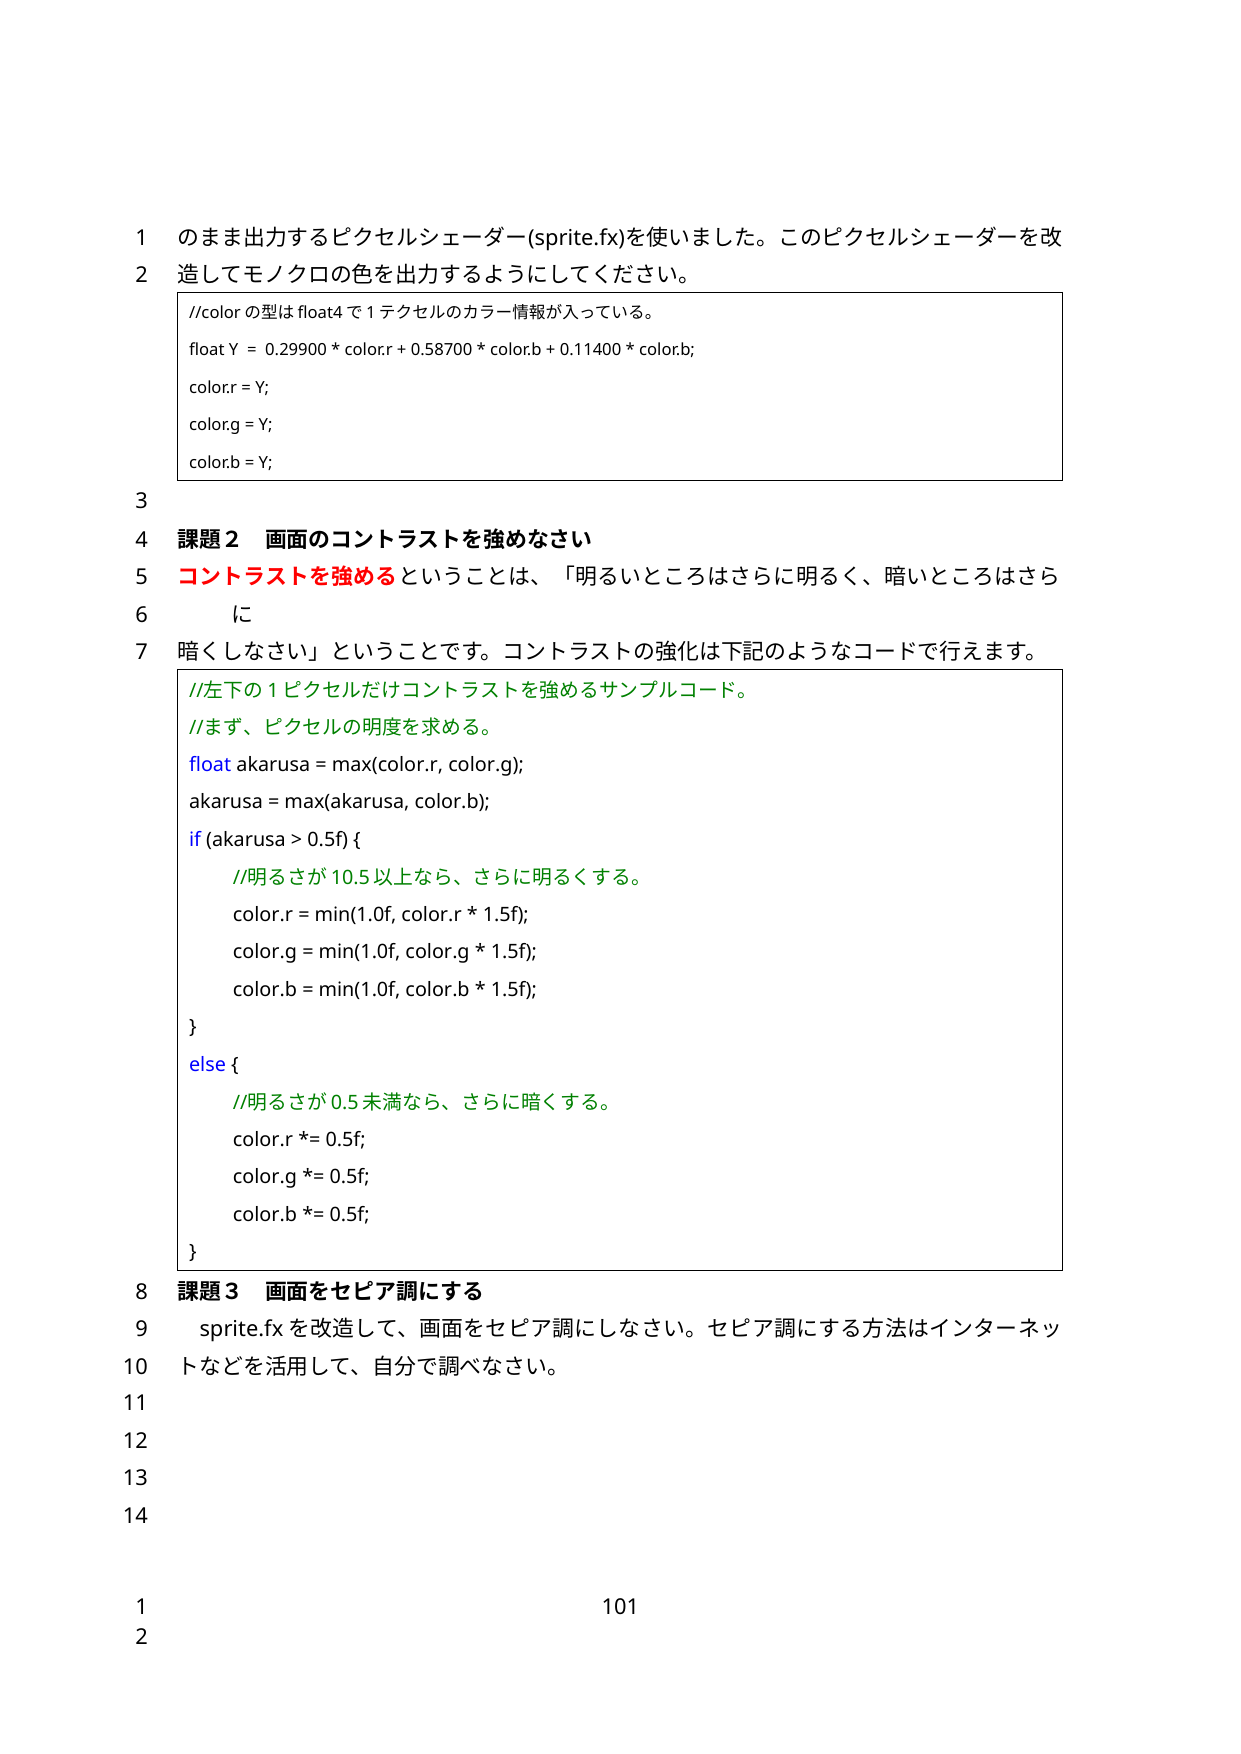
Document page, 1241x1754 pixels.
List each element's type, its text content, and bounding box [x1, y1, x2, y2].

text 暗くしなさい」ということです。コントラストの強化は下記のようなコードで行えます。 [177, 631, 1063, 669]
text 課題２ 画面のコントラストを強めなさい [177, 519, 1063, 556]
table_header //左下の1ピクセルだけコントラストを強めるサンプルコード。 //まず、ピクセルの明度を求める。 float akarusa = max(color.r, color.g); akarusa = max(akarusa, color.b); if (akarusa > 0.5f) { //明るさが10.5以上なら、さらに明るくする。 color.r = min(1.0f, color.r * 1.5f); color.g = min(1.0f, color.g * 1.5f); color.b = min(1.0f, color.b * 1.5f); } else { //明るさが0.5未満なら、さらに暗くする。 color.r *= 0.5f; color.g *= 0.5f; color.b *= 0.5f; } [178, 670, 1062, 1270]
table_header //colorの型はfloat4で1テクセルのカラー情報が入っている。 float Y = 0.29900 * color.r + 0.58700 * color.b + 0.11400 * color.b; color.r = Y; color.g = Y; color.b = Y; [178, 293, 1062, 480]
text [177, 217, 1063, 292]
text sprite.fxを改造して、画面をセピア調にしなさい。セピア調にする方法はインターネットなどを活用して、自分で調べなさい。 [177, 1308, 1063, 1383]
text 課題３ 画面をセピア調にする [177, 1271, 1063, 1308]
text コントラストを強めるということは、「明るいところはさらに明るく、暗いところはさらに [177, 556, 1063, 631]
